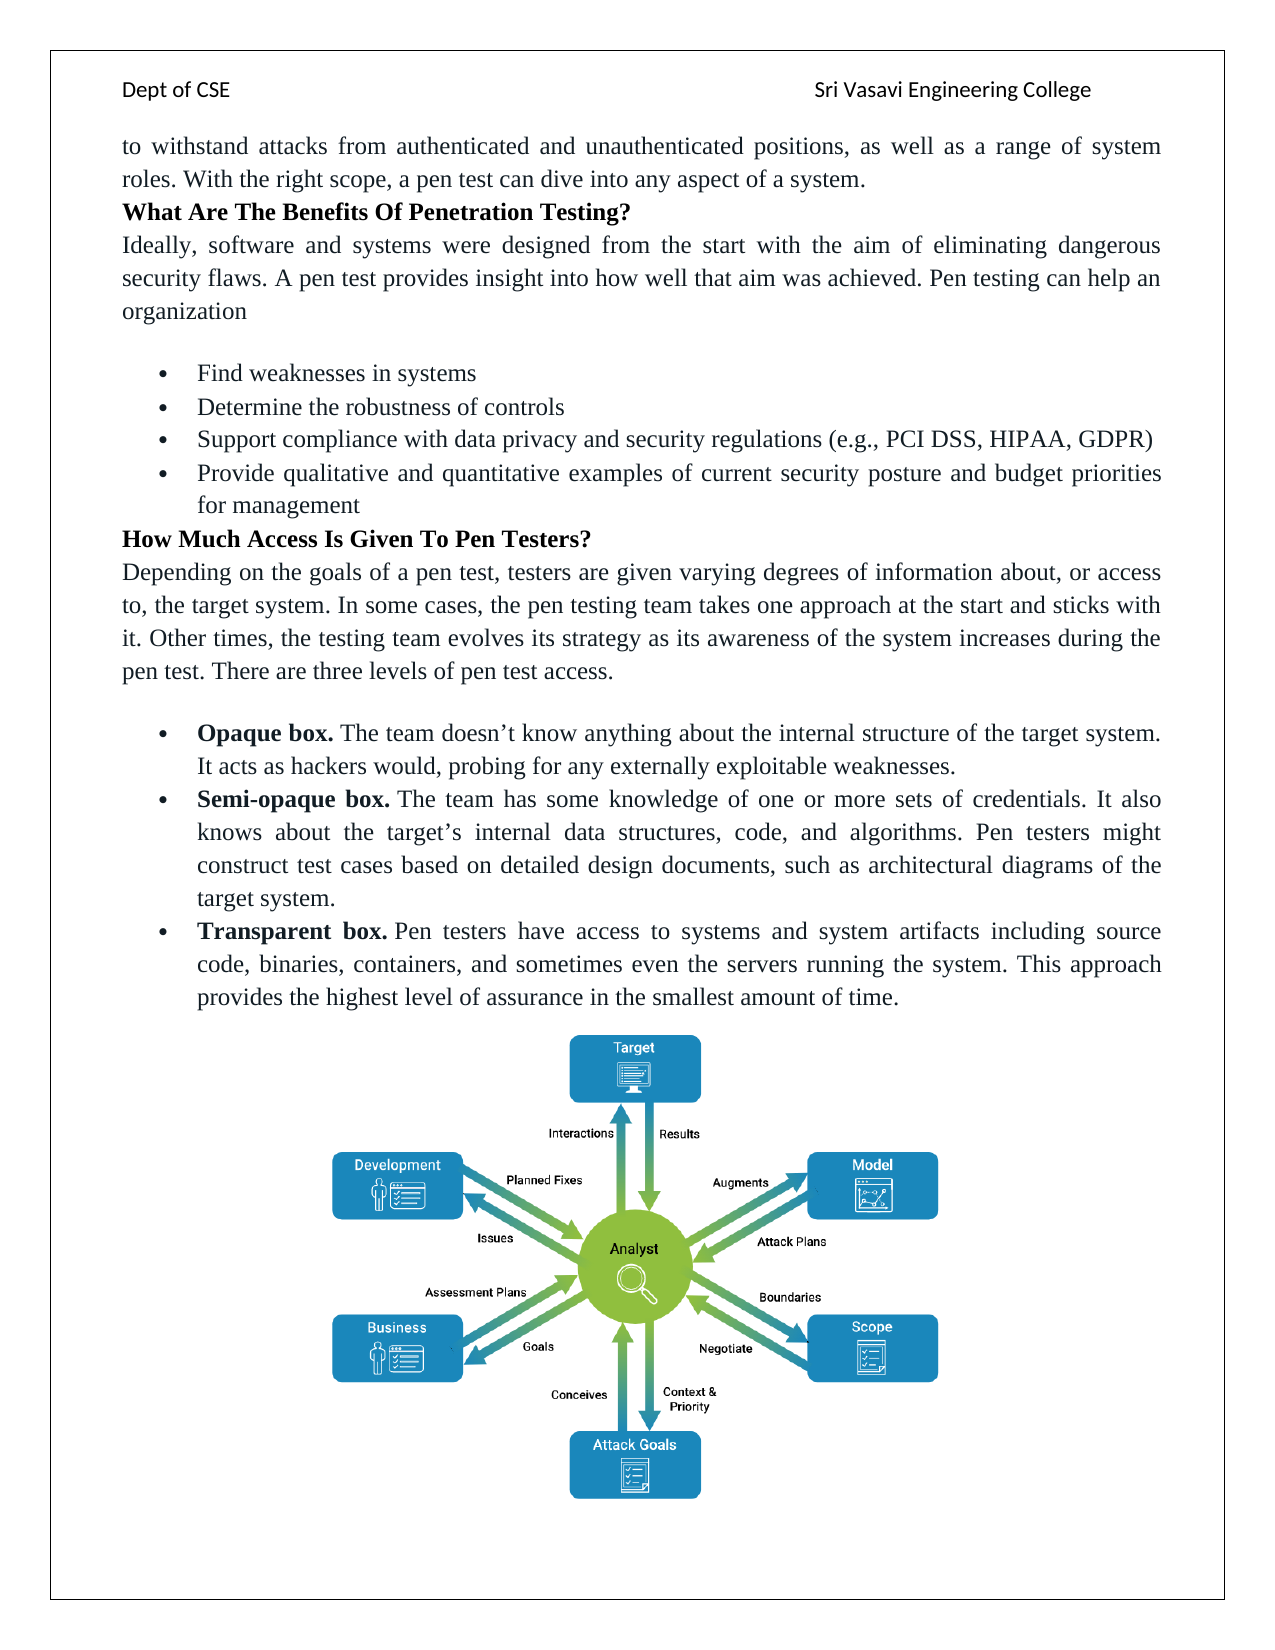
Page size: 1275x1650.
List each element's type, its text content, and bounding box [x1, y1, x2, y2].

list Semi-opaque box. The team has some knowledge of one or more sets of credentials. It also knows about the target’s internal data structures, code, and algorithms. Pen testers might construct test cases based on detailed design documents, such as architectural diagrams of the target system. [159, 784, 1162, 912]
list Transparent box. Pen testers have access to systems and system artifacts including source code, binaries, containers, and sometimes even the servers running the system. This approach provides the highest level of assurance in the smallest amount of time. [159, 916, 1162, 1011]
list Provide qualitative and quantitative examples of current security posture and budget priorities for management [159, 458, 1162, 519]
subtitle How Much Access Is Given To Pen Testers? [122, 524, 1162, 552]
subtitle What Are The Benefits Of Penetration Testing? [122, 197, 1162, 226]
picture [266, 1015, 1018, 1542]
list Support compliance with data privacy and security regulations (e.g., PCI DSS, HIPAA, GDPR) [159, 424, 1162, 453]
list Determine the robustness of controls [159, 392, 1162, 420]
text Depending on the goals of a pen test, testers are given varying degrees of information about, or access to, the target system. In some cases, the pen testing team takes one approach at the start and sticks with it. Other times, the testing team evolves its strategy as its awareness of the system increases during the pen test. There are three levels of pen test access. [122, 557, 1162, 684]
list Find weaknesses in systems [159, 358, 1162, 387]
list Opaque box. The team doesn’t know anything about the internal structure of the target system. It acts as hackers would, probing for any externally exploitable weaknesses. [159, 718, 1162, 780]
text Ideally, software and systems were designed from the start with the aim of eliminating dangerous security flaws. A pen test provides insight into how well that aim was achieved. Pen testing can help an organization [122, 230, 1162, 325]
